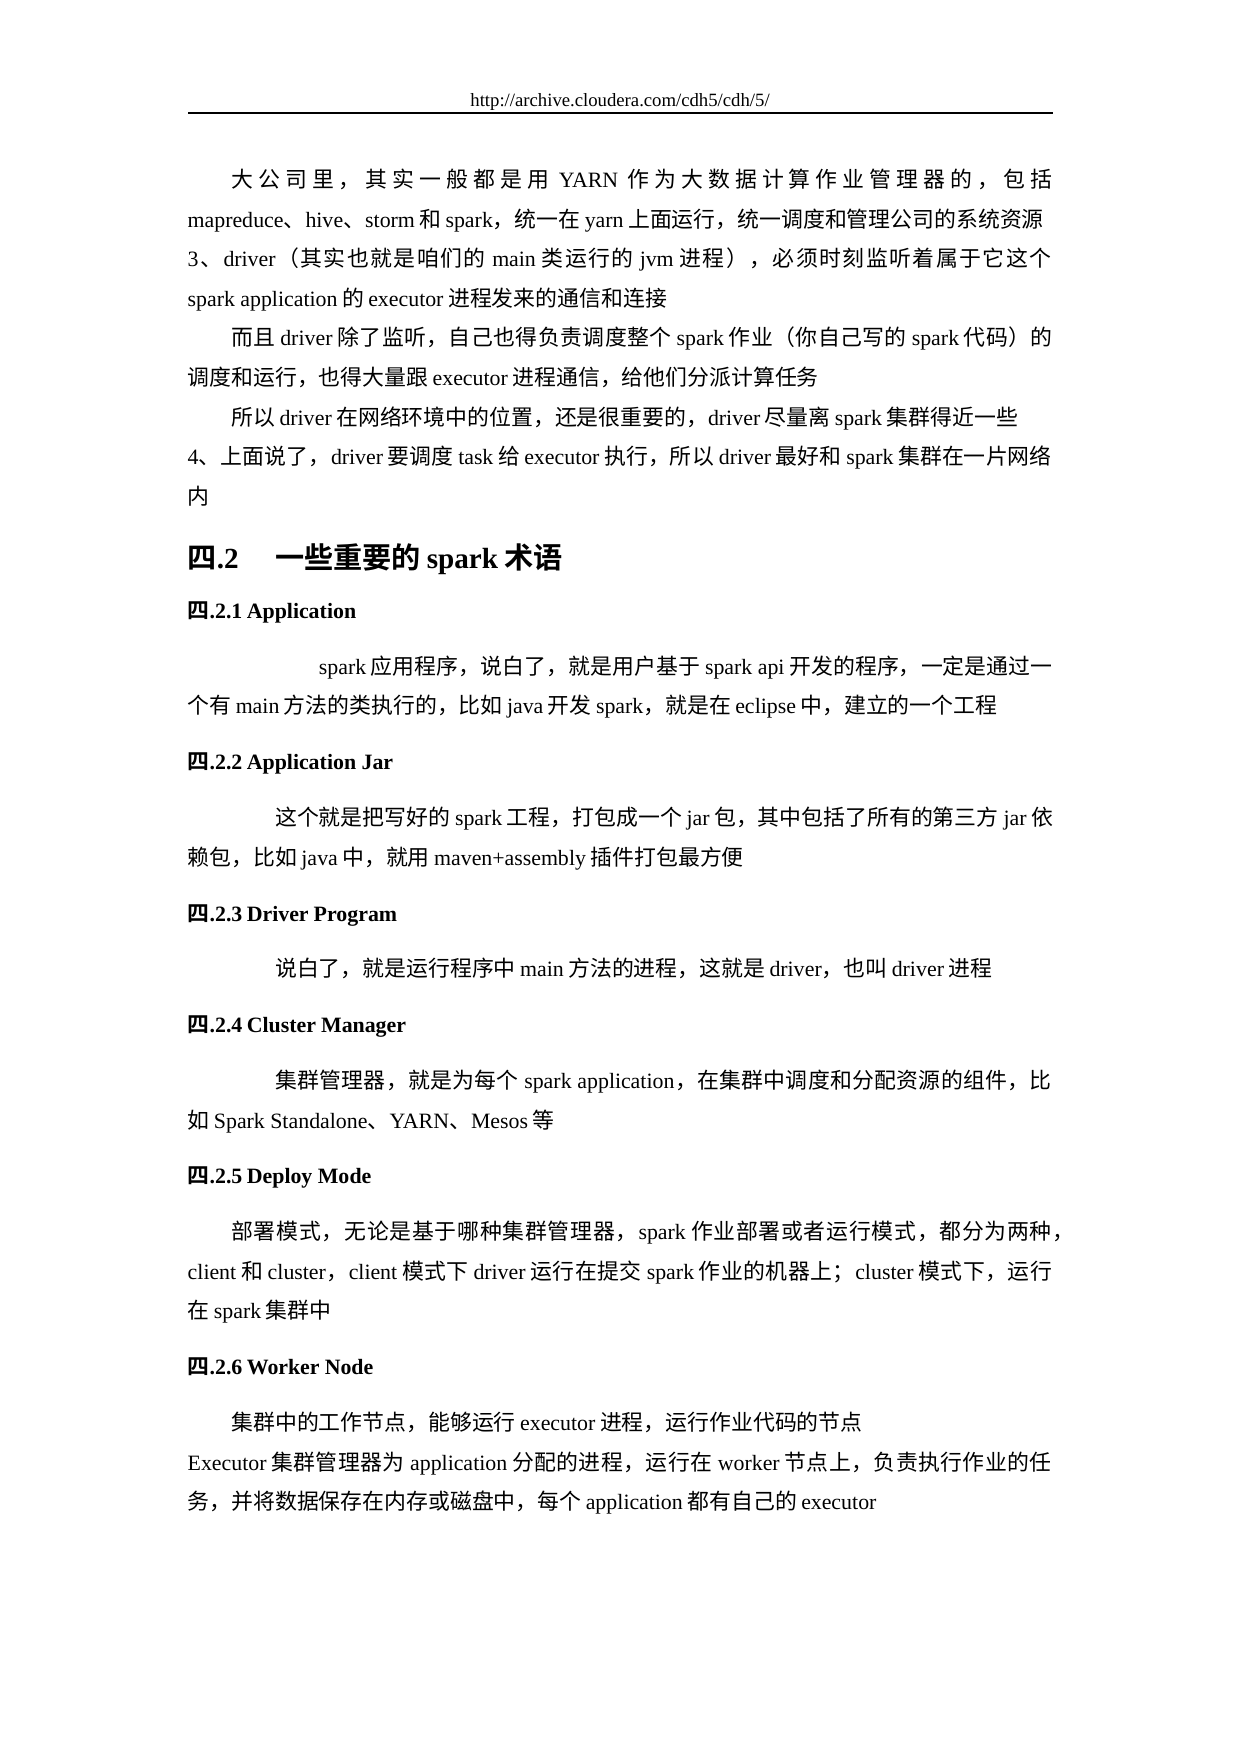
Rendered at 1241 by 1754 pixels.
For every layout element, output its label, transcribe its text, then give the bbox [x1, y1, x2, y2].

subtitle Deploy Mode [187, 1158, 1053, 1190]
subtitle Application [187, 593, 1053, 625]
subtitle Cluster Manager [187, 1007, 1053, 1039]
text spark应用程序，说白了，就是用户基于spark api开发的程序，一定是通过一个有main方法的类执行的，比如java开发spark，就是在eclipse中，建立的一个工程 [187, 649, 1053, 720]
subtitle Worker Node [187, 1349, 1053, 1381]
text 而且driver除了监听，自己也得负责调度整个spark作业（你自己写的spark代码）的调度和运行，也得大量跟executor进程通信，给他们分派计算任务 [187, 320, 1053, 392]
text 集群中的工作节点，能够运行executor进程，运行作业代码的节点 [187, 1405, 1053, 1437]
text Executor集群管理器为application分配的进程，运行在worker节点上，负责执行作业的任务，并将数据保存在内存或磁盘中，每个application都有自己的executor [187, 1445, 1053, 1516]
subtitle 一些重要的spark术语 [187, 534, 1053, 577]
text 4、上面说了，driver要调度task给executor执行，所以driver最好和spark集群在一片网络内 [187, 439, 1053, 510]
text 集群管理器，就是为每个spark application，在集群中调度和分配资源的组件，比如Spark Standalone、YARN、Mesos等 [187, 1063, 1053, 1134]
text 这个就是把写好的spark工程，打包成一个jar包，其中包括了所有的第三方jar依赖包，比如java中，就用maven+assembly插件打包最方便 [187, 800, 1053, 871]
text 部署模式，无论是基于哪种集群管理器，spark作业部署或者运行模式，都分为两种，client和cluster，client模式下driver运行在提交spark作业的机器上；cluster模式下，运行在spark集群中 [187, 1214, 1053, 1325]
text 大公司里，其实一般都是用YARN作为大数据计算作业管理器的，包括mapreduce、hive、storm和spark，统一在yarn上面运行，统一调度和管理公司的系统资源 [187, 162, 1053, 233]
text 3、driver（其实也就是咱们的main类运行的jvm进程），必须时刻监听着属于它这个spark application的executor进程发来的通信和连接 [187, 241, 1053, 312]
text 说白了，就是运行程序中main方法的进程，这就是driver，也叫driver进程 [187, 951, 1053, 983]
subtitle Driver Program [187, 896, 1053, 927]
subtitle Application Jar [187, 744, 1053, 776]
text 所以driver在网络环境中的位置，还是很重要的，driver尽量离spark集群得近一些 [187, 399, 1053, 431]
